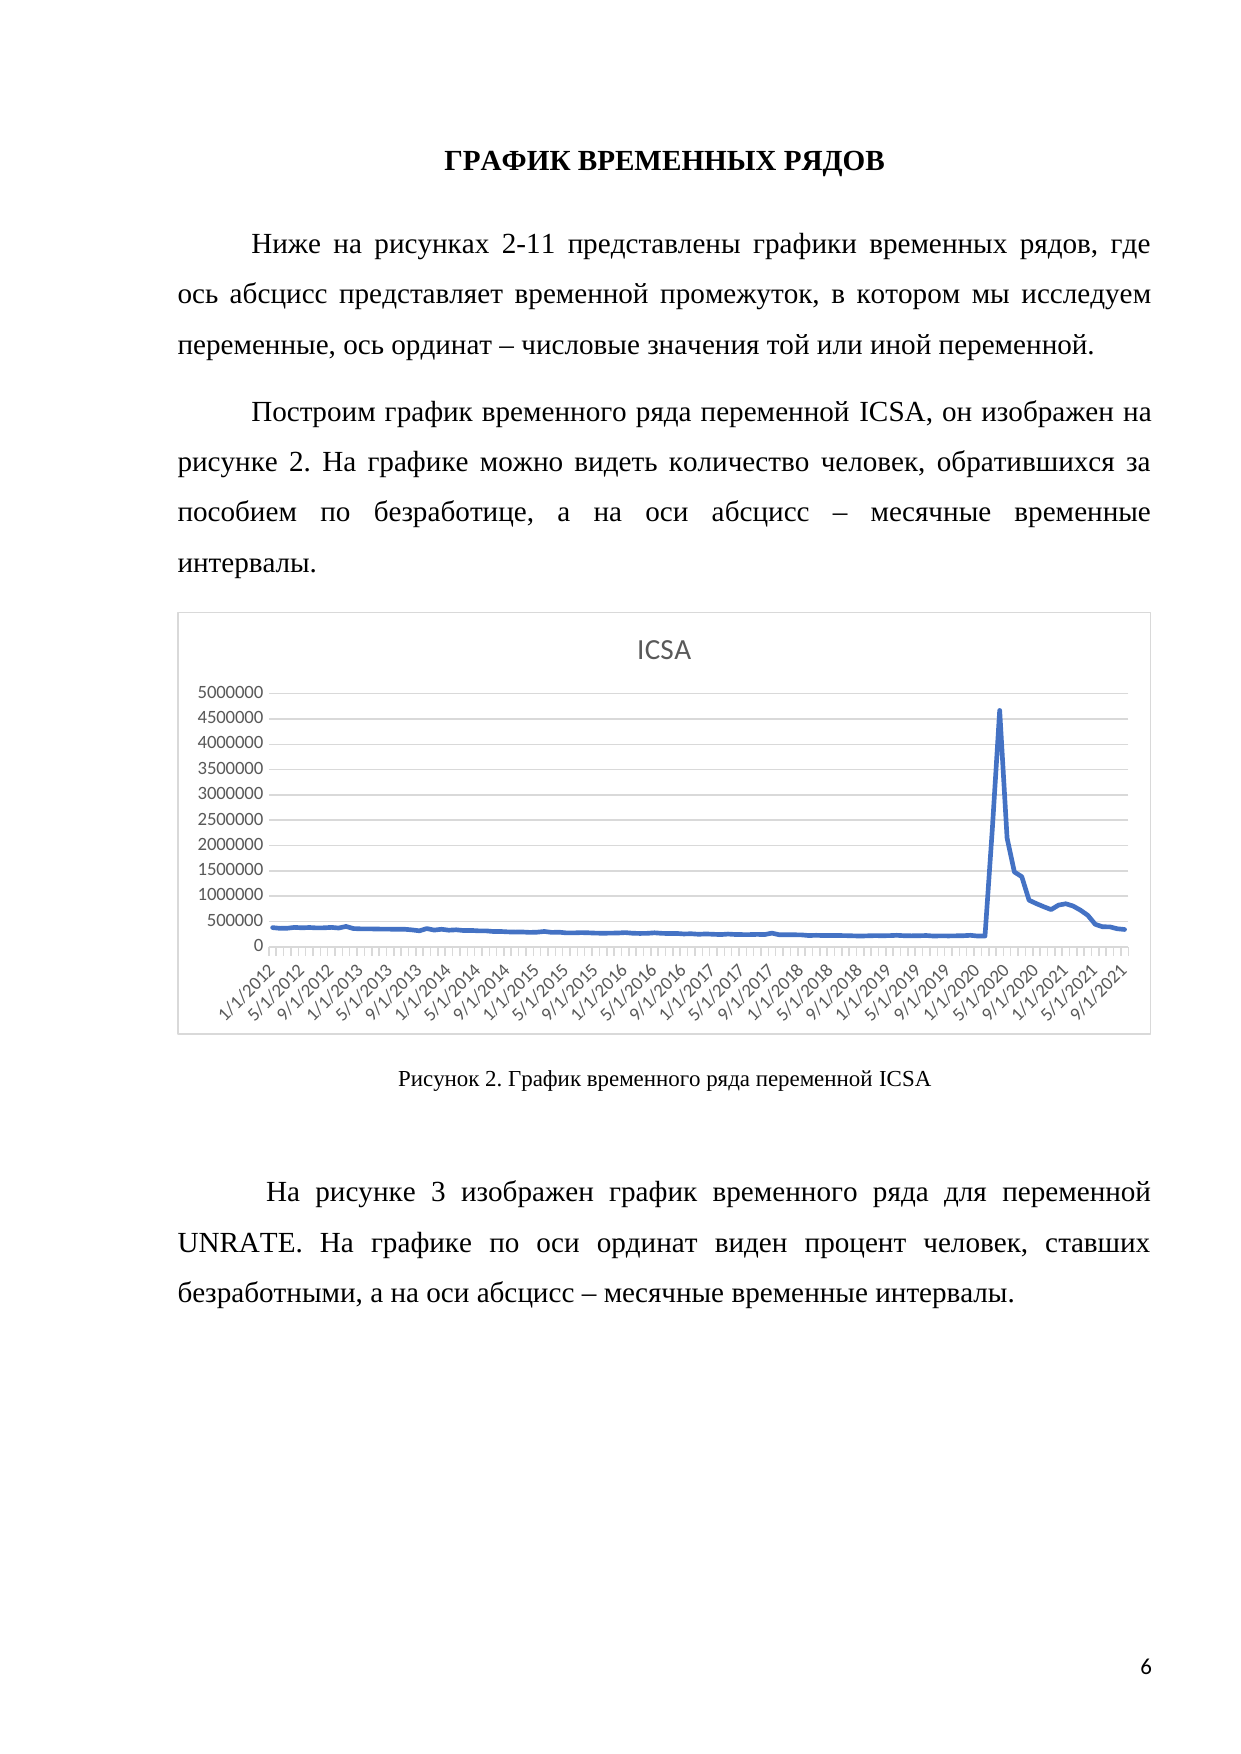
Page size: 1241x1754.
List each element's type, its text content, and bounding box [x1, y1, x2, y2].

subtitle ГРАФИК ВРЕМЕННЫХ РЯДОВ [177, 143, 1152, 177]
text На рисунке 3 изображен график временного ряда для переменной UNRATE. На графике по оси ординат виден процент человек, ставших безработными, а на оси абсцисс – месячные временные интервалы. [177, 1174, 1152, 1308]
text Построим график временного ряда переменной ICSA, он изображен на рисунке 2. На графике можно видеть количество человек, обратившихся за пособием по безработице, а на оси абсцисс – месячные временные интервалы. [177, 394, 1152, 578]
text Рисунок 2. График временного ряда переменной ICSA [177, 1065, 1152, 1092]
text Ниже на рисунках 2-11 представлены графики временных рядов, где ось абсцисс представляет временной промежуток, в котором мы исследуем переменные, ось ординат – числовые значения той или иной переменной. [177, 226, 1152, 360]
